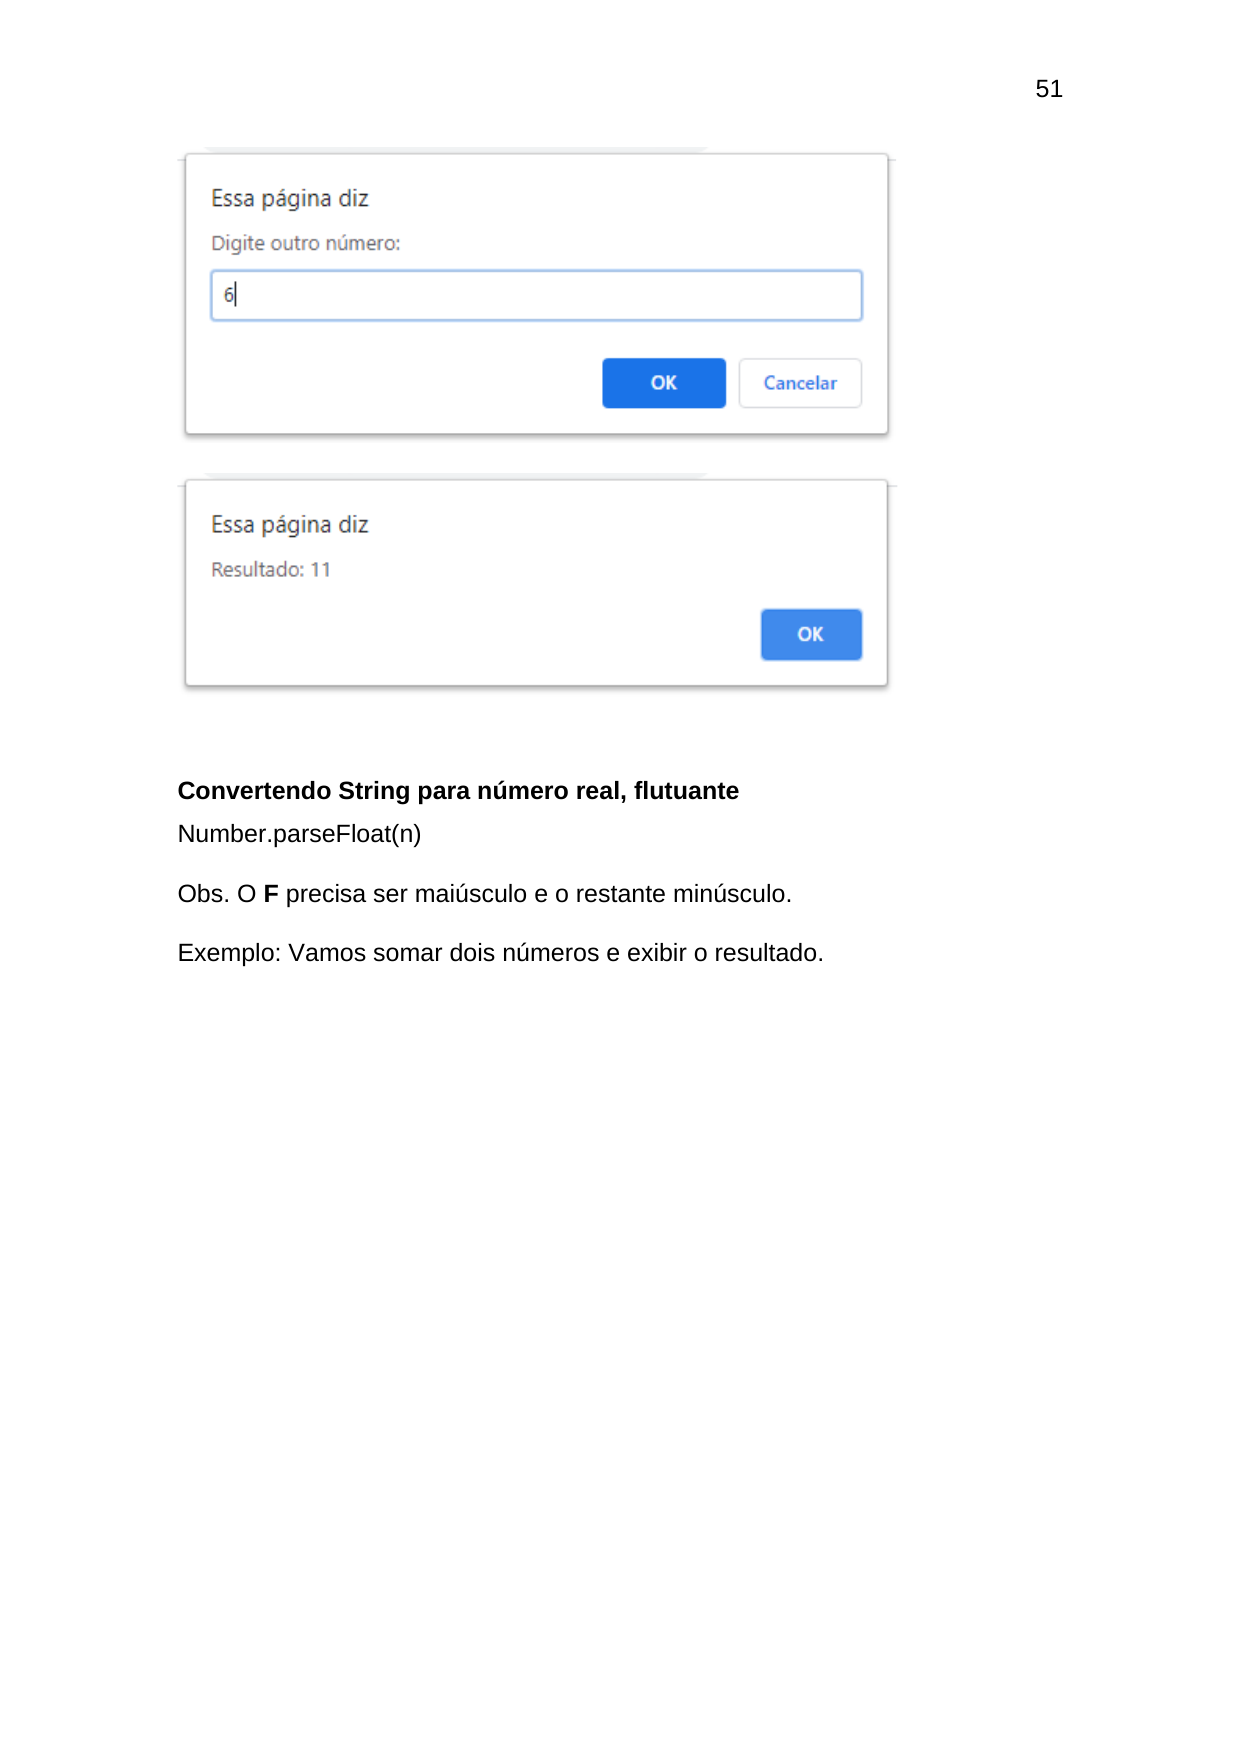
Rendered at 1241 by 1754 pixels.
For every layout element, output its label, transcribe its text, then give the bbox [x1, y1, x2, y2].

subtitle Convertendo String para número real, flutuante [177, 776, 1063, 804]
text Number.parseFloat(n) [177, 819, 1063, 848]
text Obs. O F precisa ser maiúsculo e o restante minúsculo. [177, 879, 1063, 907]
text Exemplo: Vamos somar dois números e exibir o resultado. [177, 938, 1063, 967]
